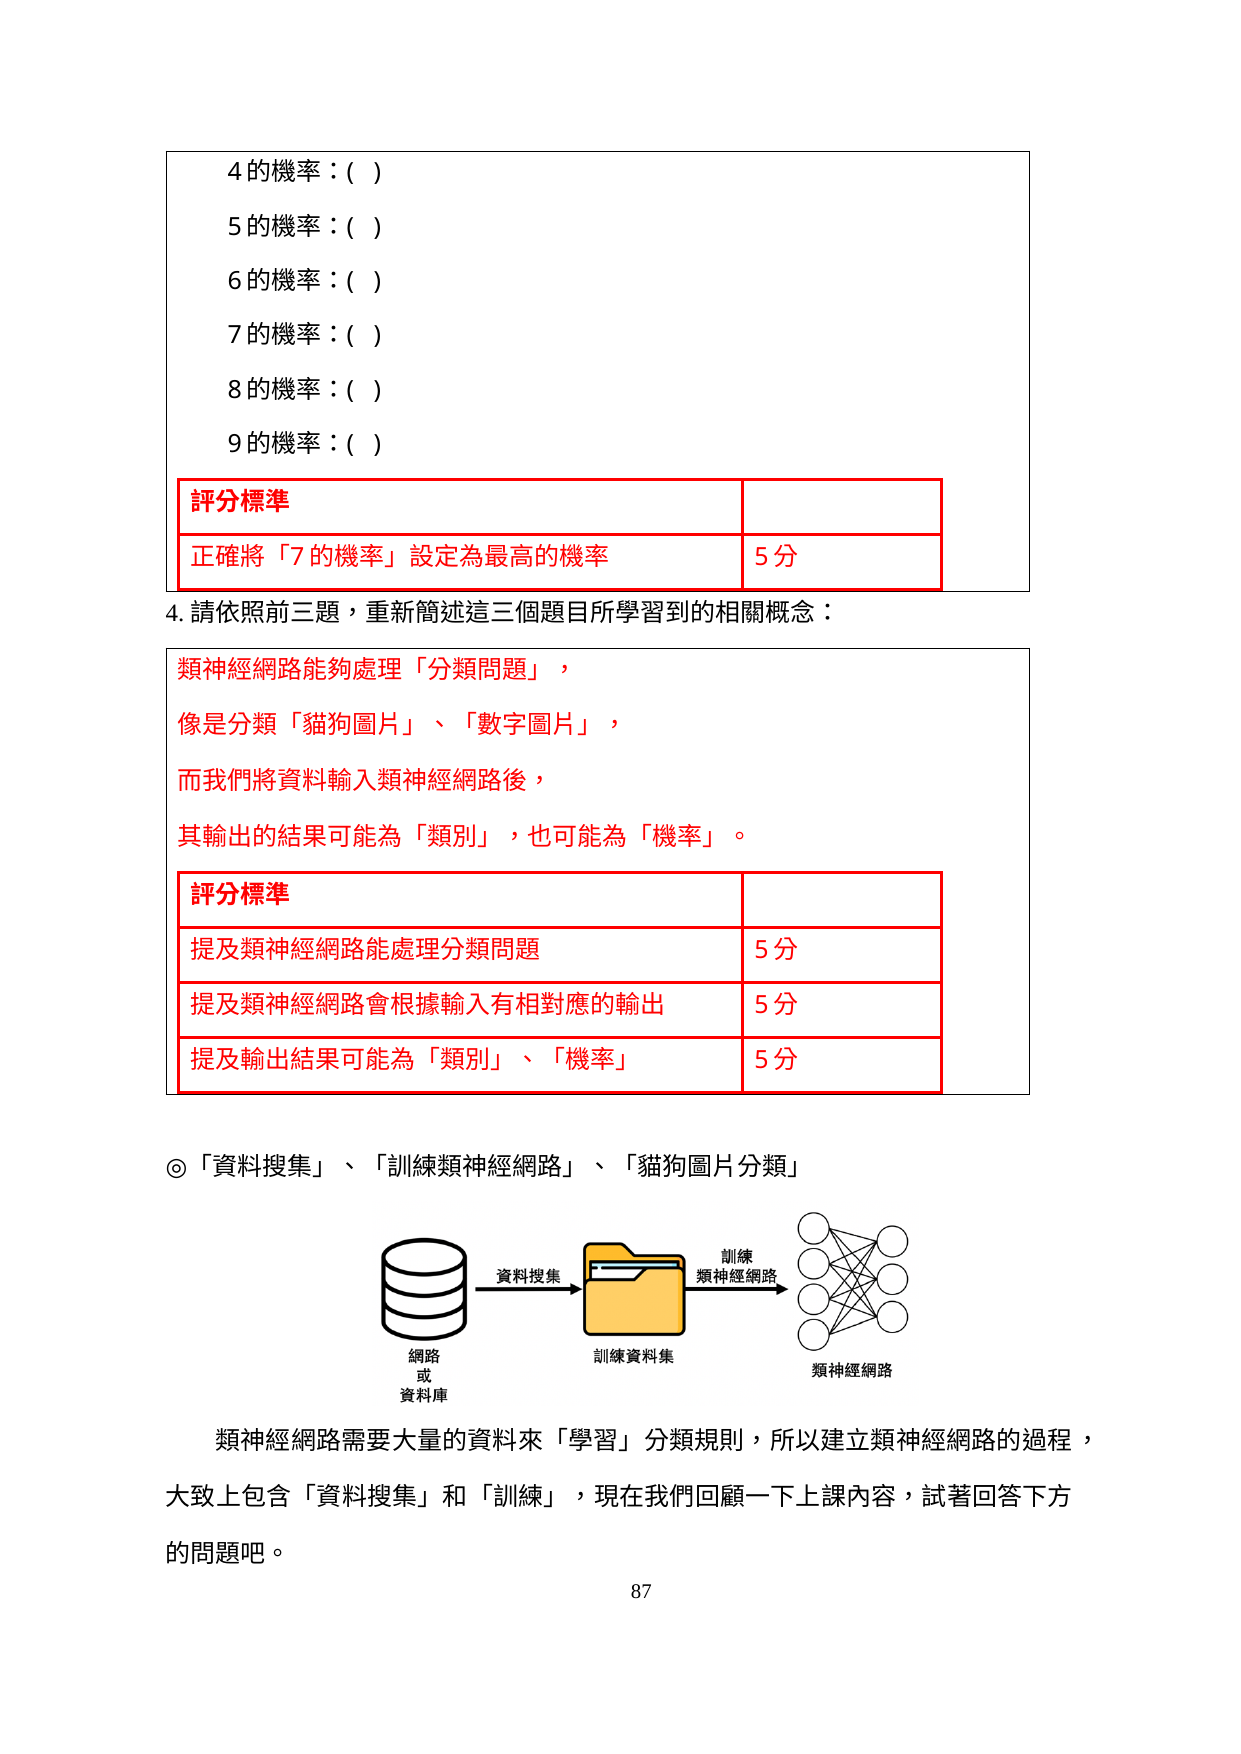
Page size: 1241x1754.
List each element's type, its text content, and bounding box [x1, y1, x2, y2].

table_header 類神經網路能夠處理「分類問題」， 像是分類「貓狗圖片」、「數字圖片」， 而我們將資料輸入類神經網路後， 其輸出的結果可能為「類別」，也可能為「機率」。 [167, 649, 1029, 1094]
picture [372, 1200, 919, 1406]
text ◎「資料搜集」、「訓練類神經網路」、「貓狗圖片分類」 [165, 1146, 1075, 1182]
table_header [167, 152, 1029, 591]
text 類神經網路需要大量的資料來「學習」分類規則，所以建立類神經網路的過程，大致上包含「資料搜集」和「訓練」，現在我們回顧一下上課內容，試著回答下方的問題吧。 [165, 1420, 1075, 1570]
text 4. 請依照前三題，重新簡述這三個題目所學習到的相關概念： [165, 592, 1075, 629]
